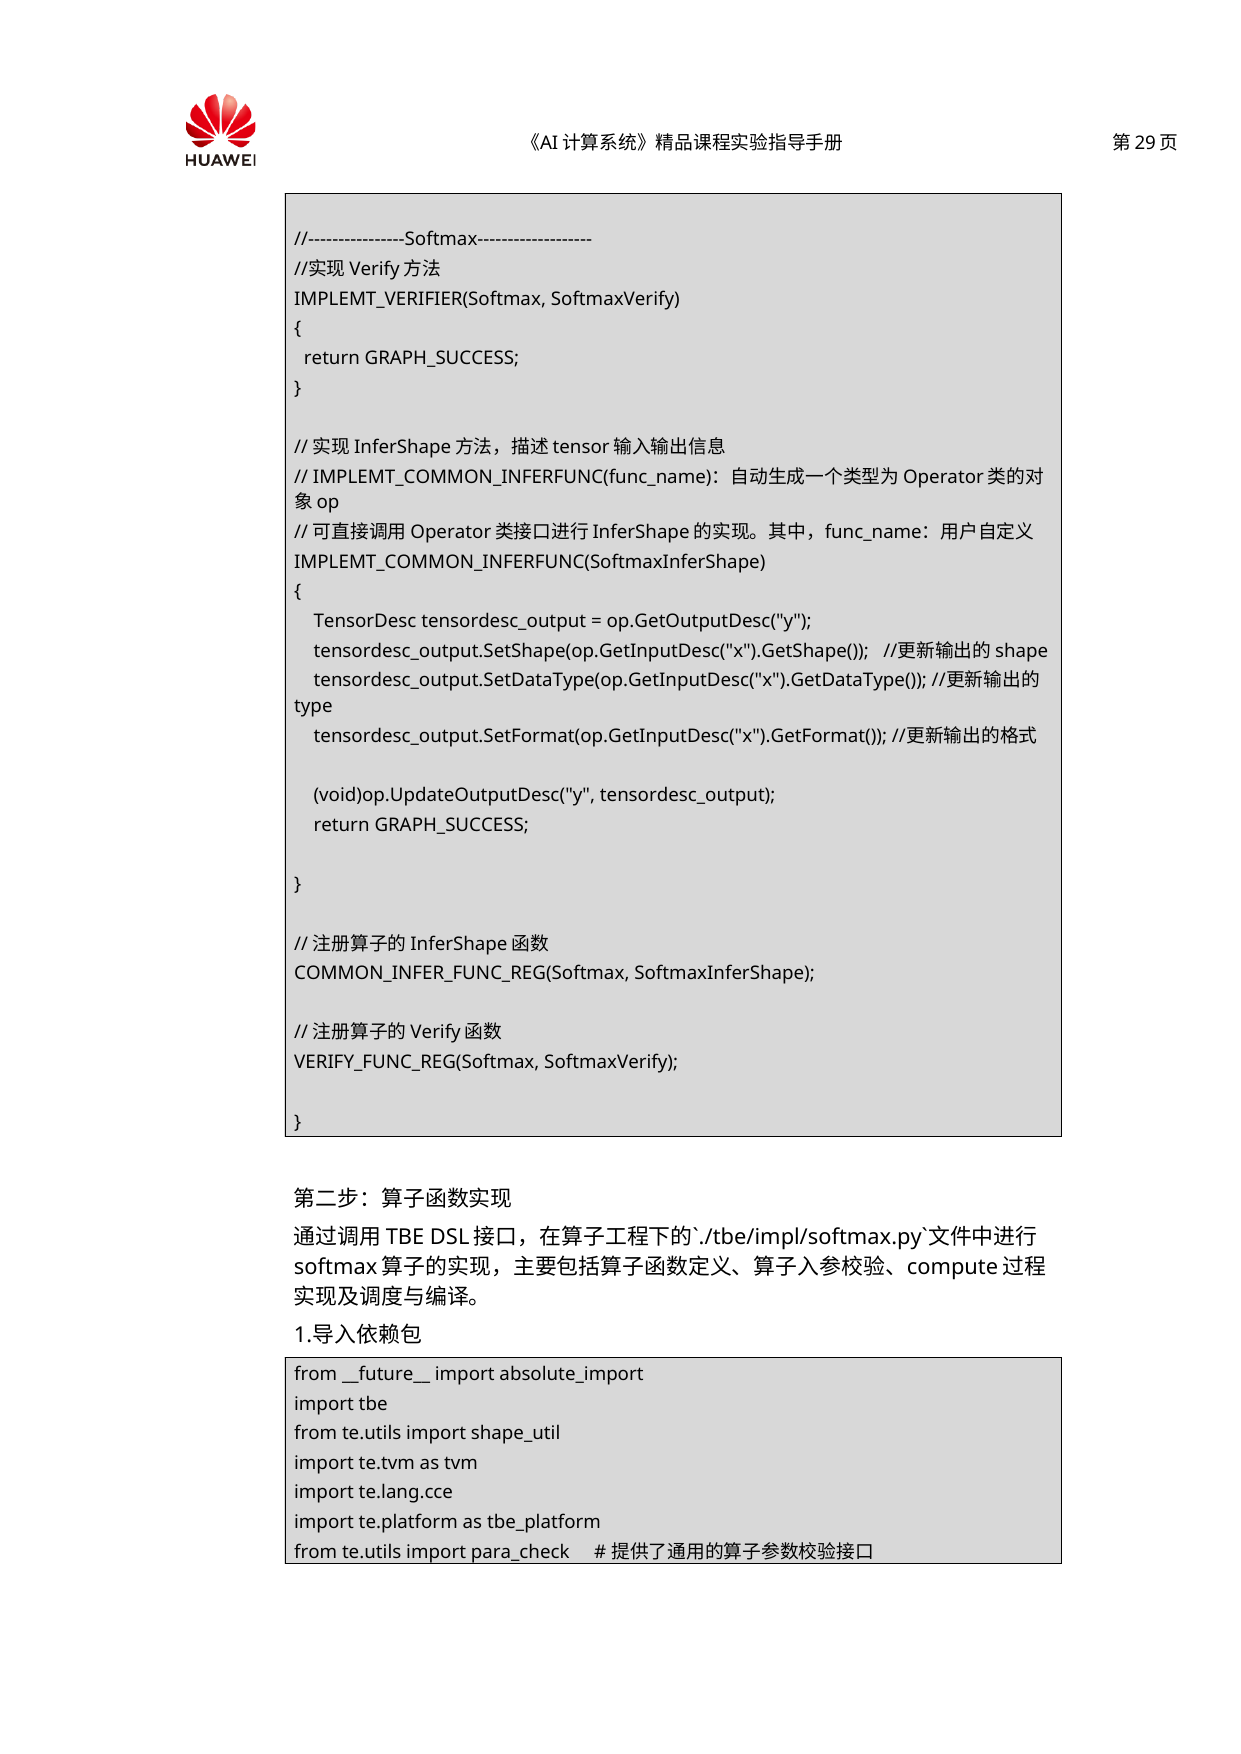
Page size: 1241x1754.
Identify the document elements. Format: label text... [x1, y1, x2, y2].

text // 注册算子的Verify函数 [286, 1016, 1061, 1044]
text tensordesc_output.SetFormat(op.GetInputDesc("x").GetFormat()); //更新输出的格式 [286, 719, 1061, 747]
text IMPLEMT_COMMON_INFERFUNC(SoftmaxInferShape) [286, 545, 1061, 573]
text return GRAPH_SUCCESS; [286, 341, 1061, 370]
text from __future__ import absolute_import [286, 1358, 1061, 1386]
text tensordesc_output.SetDataType(op.GetInputDesc("x").GetDataType()); //更新输出的type [286, 664, 1061, 718]
list 第二步：算子函数实现 [294, 1183, 1053, 1213]
text from te.utils import shape_util [286, 1416, 1061, 1445]
text TensorDesc tensordesc_output = op.GetOutputDesc("y"); [286, 604, 1061, 633]
text } [286, 1105, 1061, 1136]
text //----------------Softmax------------------- [286, 222, 1061, 251]
picture [186, 94, 256, 166]
text // IMPLEMT_COMMON_INFERFUNC(func_name)：自动生成一个类型为Operator类的对象op [286, 460, 1061, 514]
text import te.platform as tbe_platform [286, 1505, 1061, 1534]
text import tbe [286, 1387, 1061, 1415]
text // 实现InferShape方法，描述tensor输入输出信息 [286, 430, 1061, 459]
text IMPLEMT_VERIFIER(Softmax, SoftmaxVerify) [286, 282, 1061, 311]
text (void)op.UpdateOutputDesc("y", tensordesc_output); [286, 778, 1061, 807]
text } [286, 371, 1061, 399]
text import te.tvm as tvm [286, 1446, 1061, 1475]
text // 注册算子的InferShape函数 [286, 927, 1061, 955]
text // 可直接调用Operator类接口进行InferShape的实现。其中，func_name：用户自定义 [286, 515, 1061, 544]
text from te.utils import para_check # 提供了通用的算子参数校验接口 [286, 1535, 1061, 1563]
text } [286, 867, 1061, 896]
text COMMON_INFER_FUNC_REG(Softmax, SoftmaxInferShape); [286, 956, 1061, 985]
text { [286, 312, 1061, 340]
text tensordesc_output.SetShape(op.GetInputDesc("x").GetShape()); //更新输出的shape [286, 634, 1061, 663]
text VERIFY_FUNC_REG(Softmax, SoftmaxVerify); [286, 1045, 1061, 1074]
text return GRAPH_SUCCESS; [286, 808, 1061, 837]
text import te.lang.cce [286, 1476, 1061, 1504]
list 1.导入依赖包 [294, 1319, 1053, 1349]
list 通过调用TBE DSL接口，在算子工程下的`./tbe/impl/softmax.py`文件中进行softmax算子的实现，主要包括算子函数定义、算子入参校验、compute过程实现及调度与编译。 [294, 1221, 1053, 1311]
text { [286, 574, 1061, 603]
text //实现Verify方法 [286, 252, 1061, 281]
